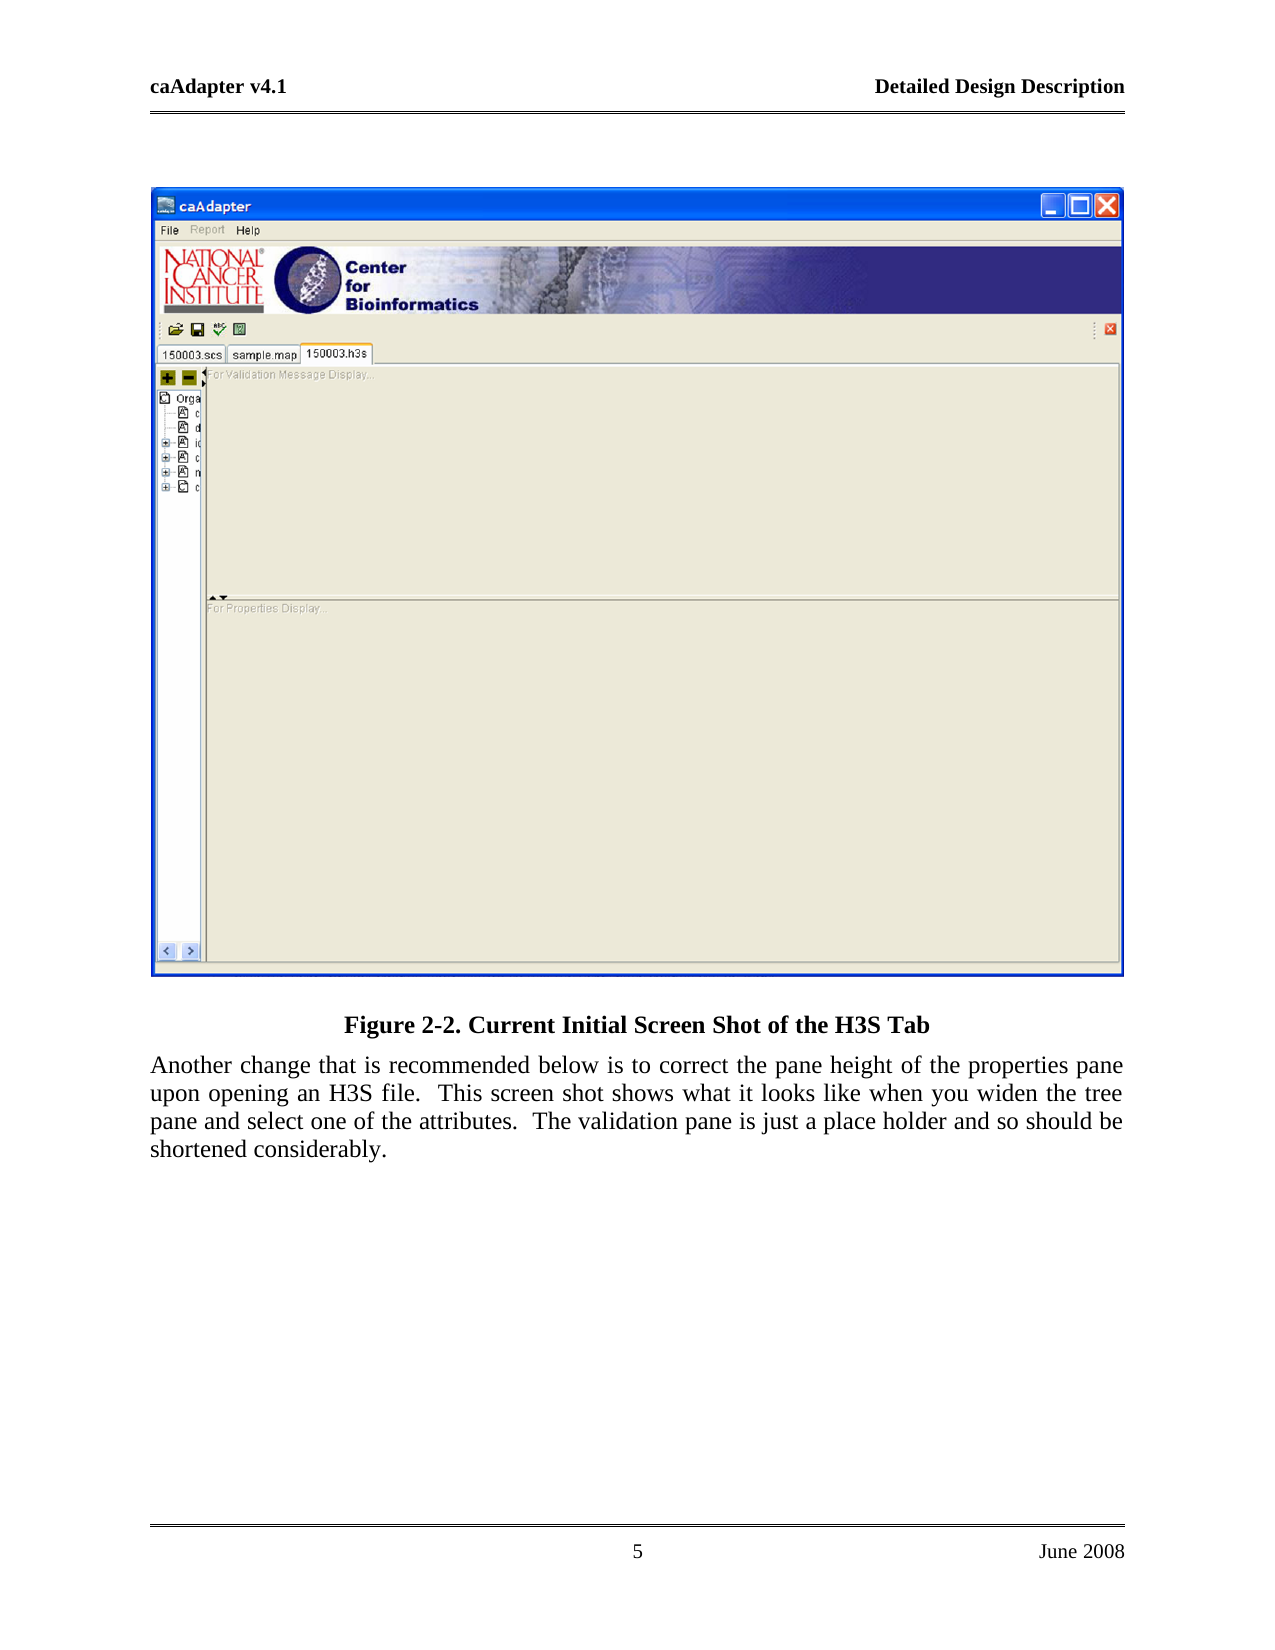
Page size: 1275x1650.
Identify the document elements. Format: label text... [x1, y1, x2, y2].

picture [151, 187, 1124, 977]
text Another change that is recommended below is to correct the pane height of the properties pane upon opening an H3S file. This screen shot shows what it looks like when you widen the tree pane and select one of the attributes. The validation pane is just a place holder and so should be shortened considerably. [150, 1051, 1125, 1163]
